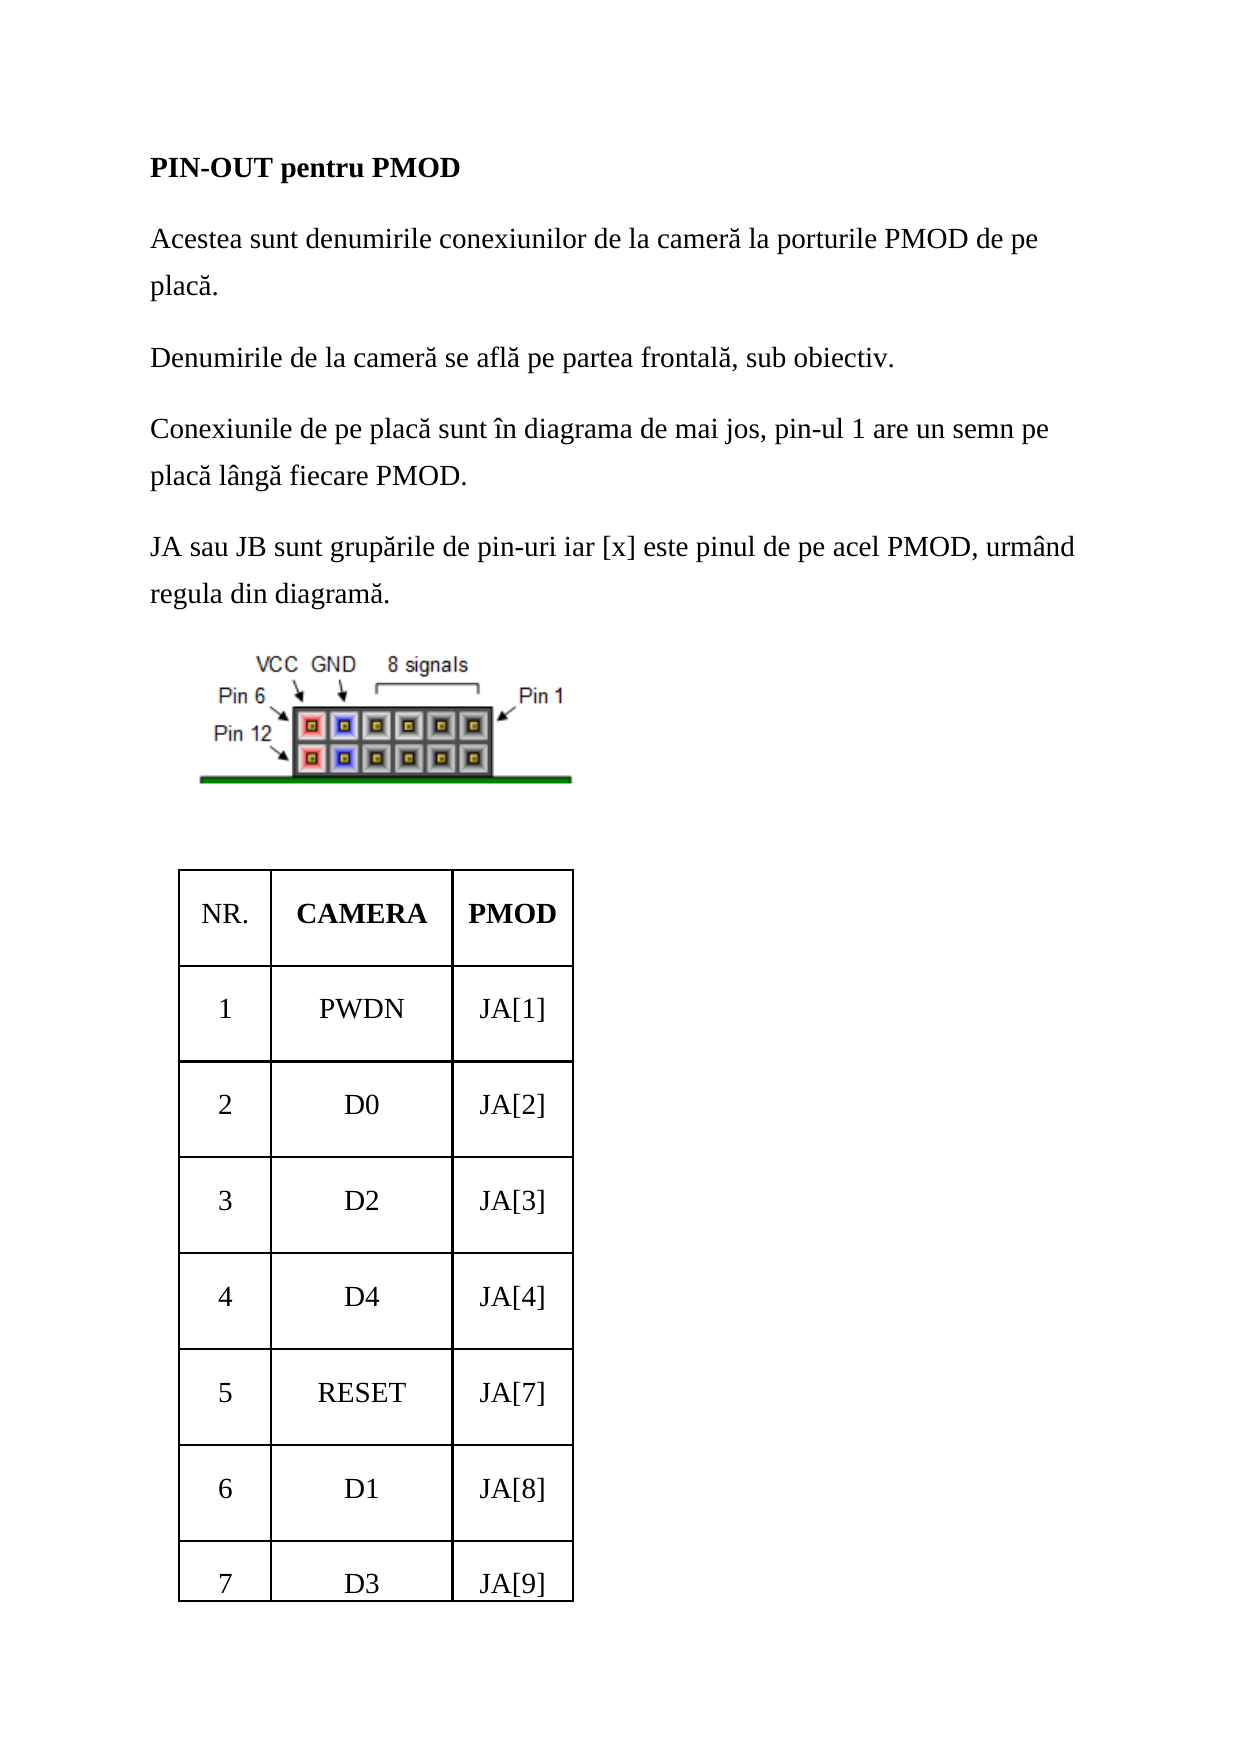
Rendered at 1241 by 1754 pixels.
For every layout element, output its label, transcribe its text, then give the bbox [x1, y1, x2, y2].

table_cell JA[4] [454, 1254, 572, 1348]
table_cell PWDN [272, 967, 451, 1060]
text Acestea sunt denumirile conexiunilor de la cameră la porturile PMOD de pe placă. [150, 222, 1090, 302]
table_cell JA[1] [454, 967, 572, 1060]
table_cell 6 [180, 1446, 270, 1539]
table_cell 3 [180, 1158, 270, 1252]
table_cell JA[3] [454, 1158, 572, 1252]
table_header NR. [180, 871, 270, 964]
table_cell JA[9] [454, 1542, 572, 1600]
table_cell JA[8] [454, 1446, 572, 1539]
table_cell 7 [180, 1542, 270, 1600]
table_cell RESET [272, 1350, 451, 1444]
table_cell 2 [180, 1063, 270, 1156]
table_cell D4 [272, 1254, 451, 1348]
text Conexiunile de pe placă sunt în diagrama de mai jos, pin-ul 1 are un semn pe placă lângă fiecare PMOD. [150, 411, 1090, 491]
table_cell JA[7] [454, 1350, 572, 1444]
text Denumirile de la cameră se află pe partea frontală, sub obiectiv. [150, 340, 1090, 373]
table_cell 5 [180, 1350, 270, 1444]
table_cell 4 [180, 1254, 270, 1348]
table_cell 1 [180, 967, 270, 1060]
picture [150, 647, 635, 834]
text JA sau JB sunt grupările de pin-uri iar [x] este pinul de pe acel PMOD, urmând regula din diagramă. [150, 529, 1090, 609]
table_header PMOD [454, 871, 572, 964]
table_cell JA[2] [454, 1063, 572, 1156]
table_cell D0 [272, 1063, 451, 1156]
table_cell D2 [272, 1158, 451, 1252]
text PIN-OUT pentru PMOD [150, 150, 1090, 183]
table_header CAMERA [272, 871, 451, 964]
table_cell D1 [272, 1446, 451, 1539]
table_cell D3 [272, 1542, 451, 1600]
